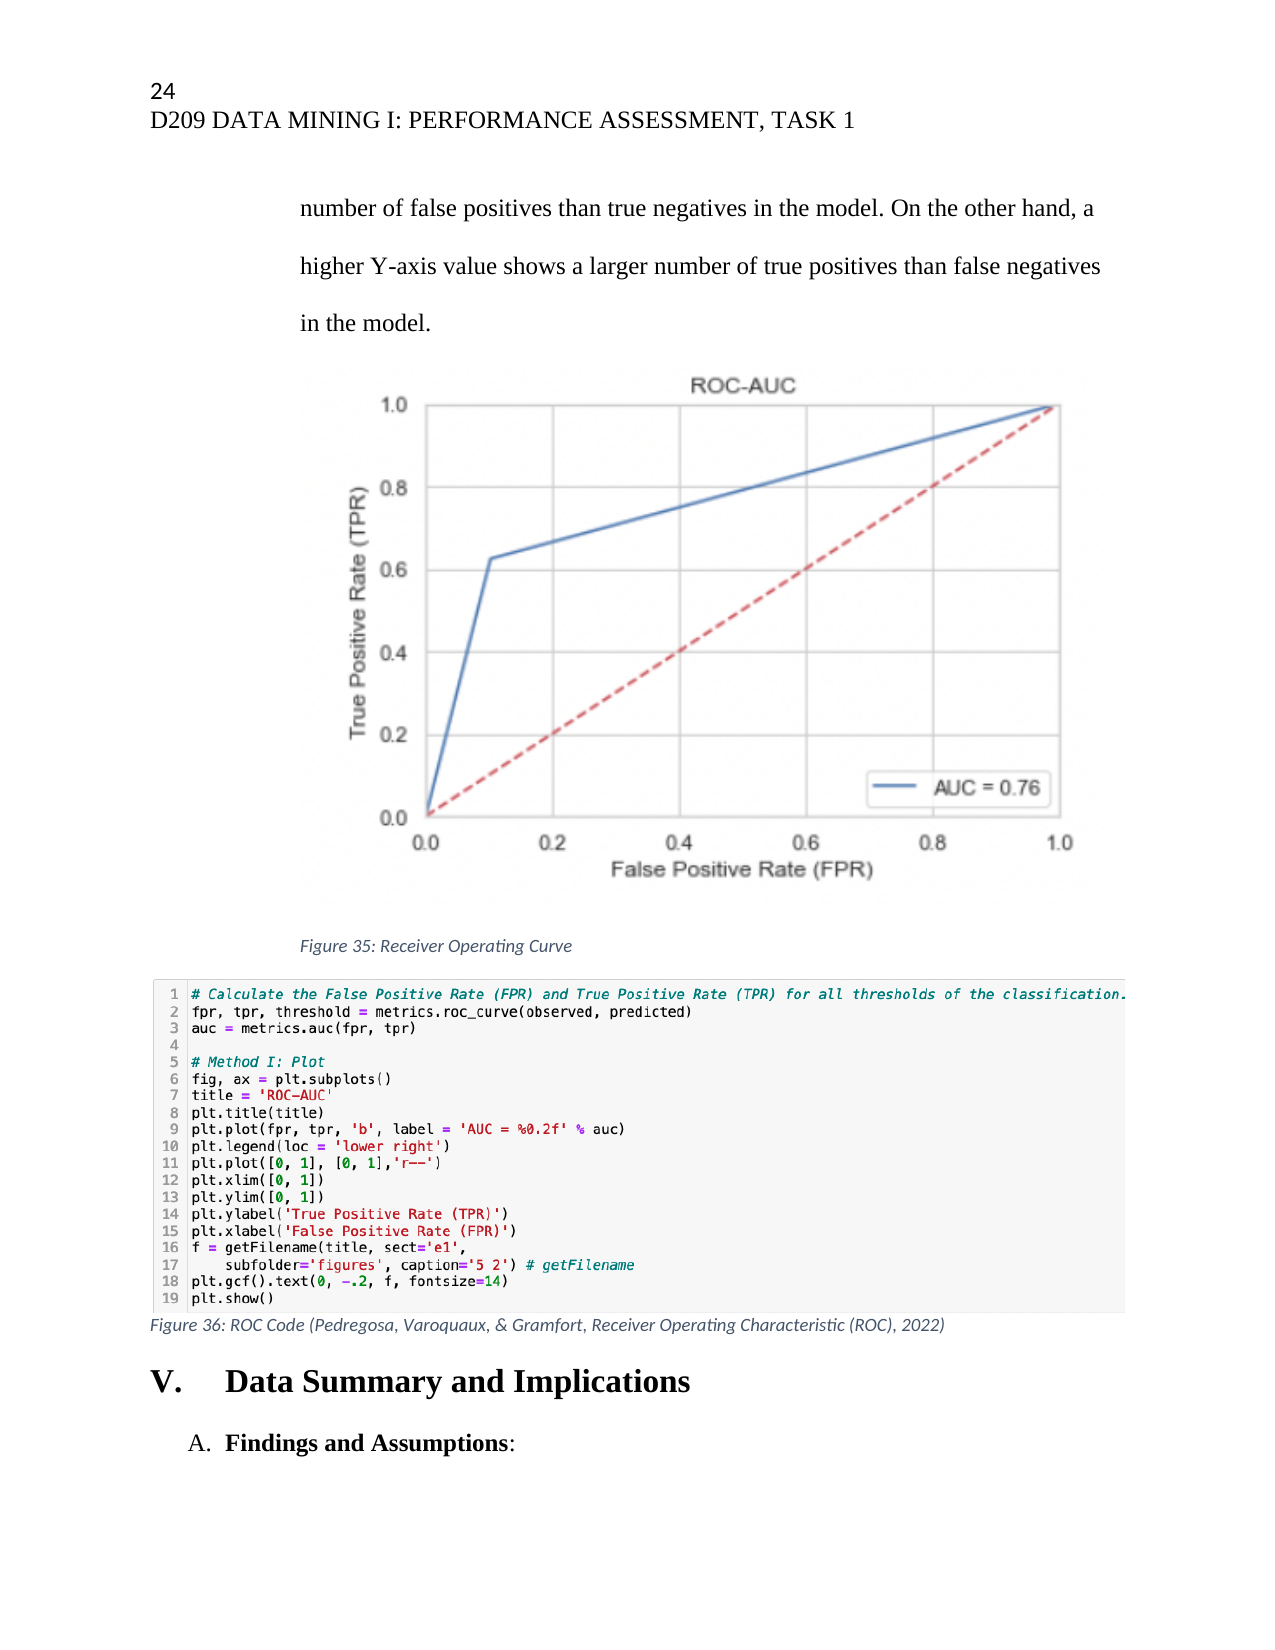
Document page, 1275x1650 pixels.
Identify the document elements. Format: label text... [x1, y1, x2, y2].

list Findings and Assumptions: [187, 1428, 1125, 1457]
picture [300, 366, 1105, 904]
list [300, 193, 1125, 337]
text Figure : ROC Code [150, 1313, 1125, 1336]
subtitle Data Summary and Implications [150, 1361, 1125, 1399]
picture [150, 978, 1125, 1313]
